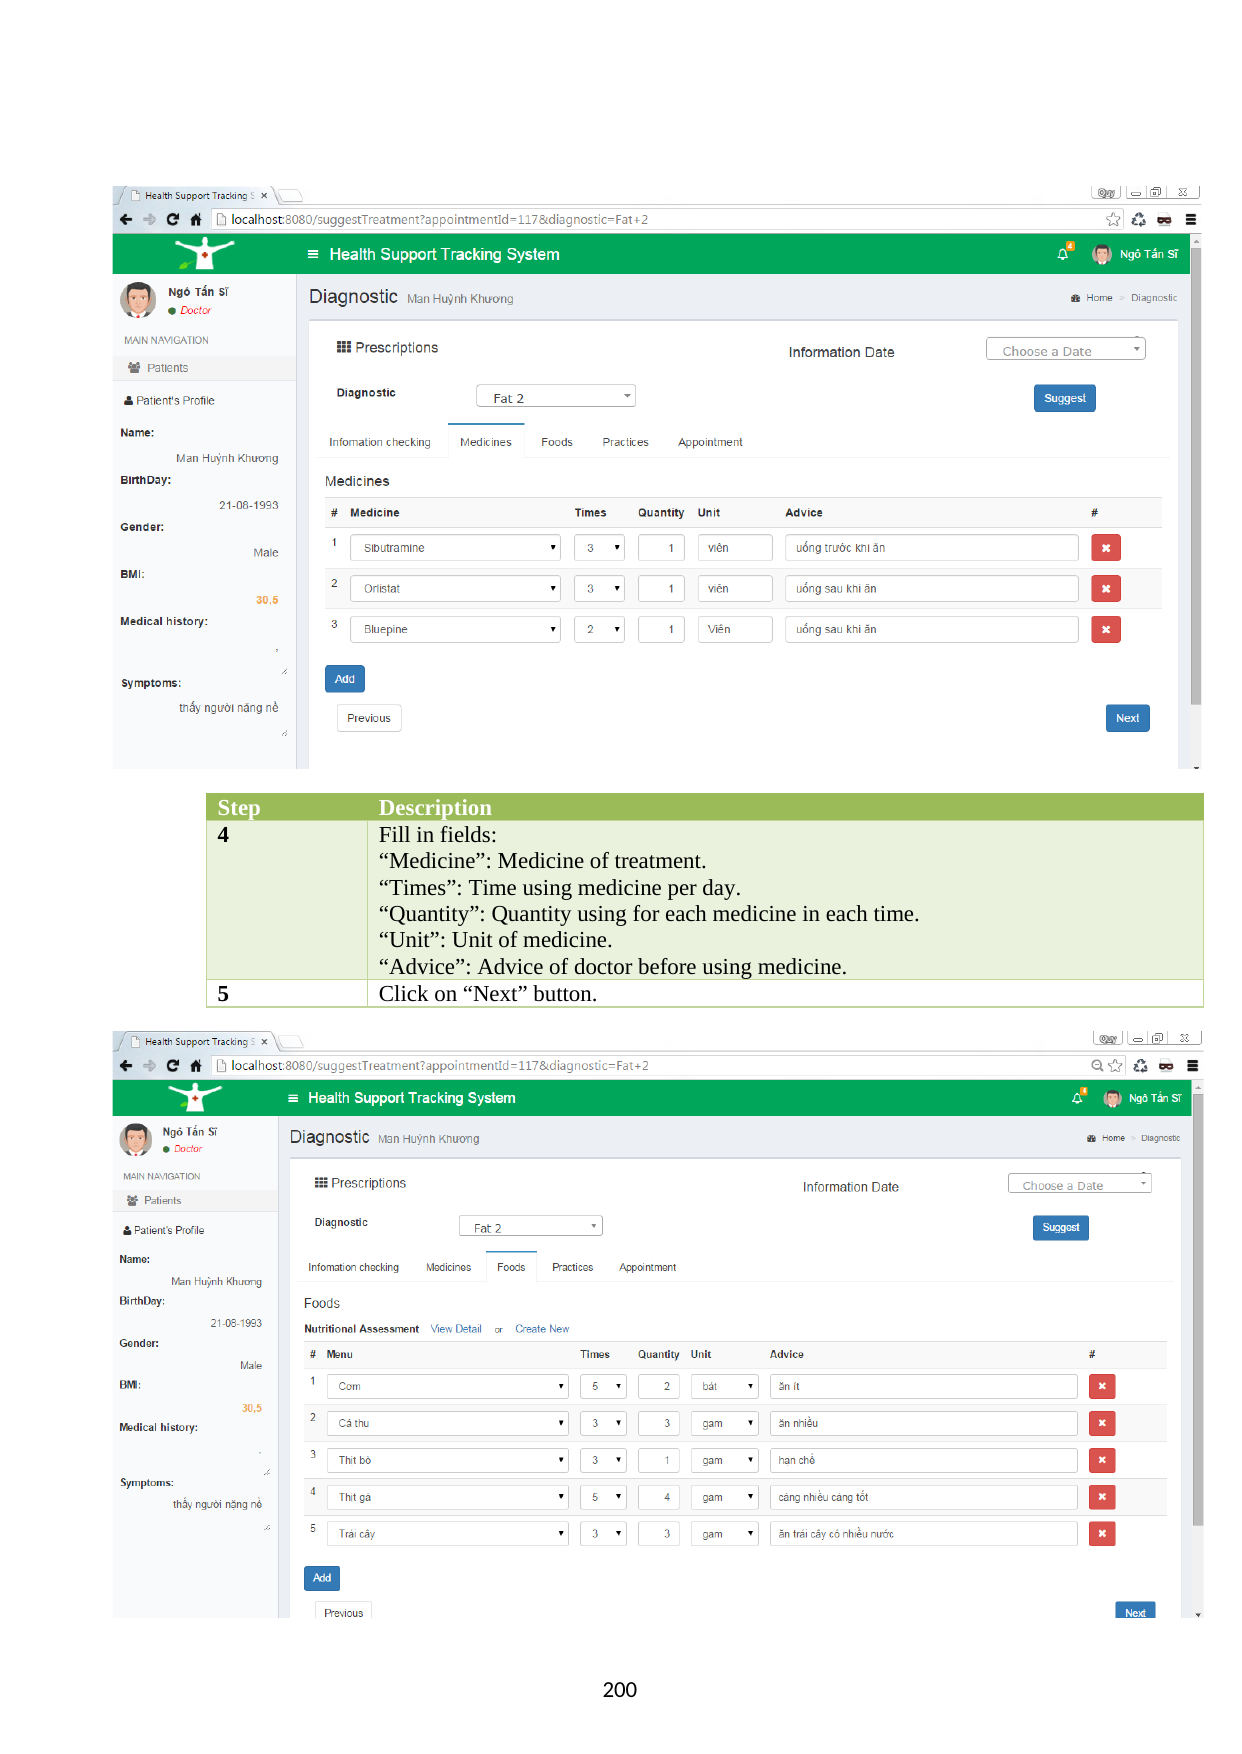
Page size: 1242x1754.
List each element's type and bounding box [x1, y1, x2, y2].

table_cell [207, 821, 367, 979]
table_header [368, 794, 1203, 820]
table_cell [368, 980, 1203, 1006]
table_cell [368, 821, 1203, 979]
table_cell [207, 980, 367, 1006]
picture [112, 186, 1202, 769]
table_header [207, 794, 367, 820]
picture [112, 1031, 1204, 1618]
